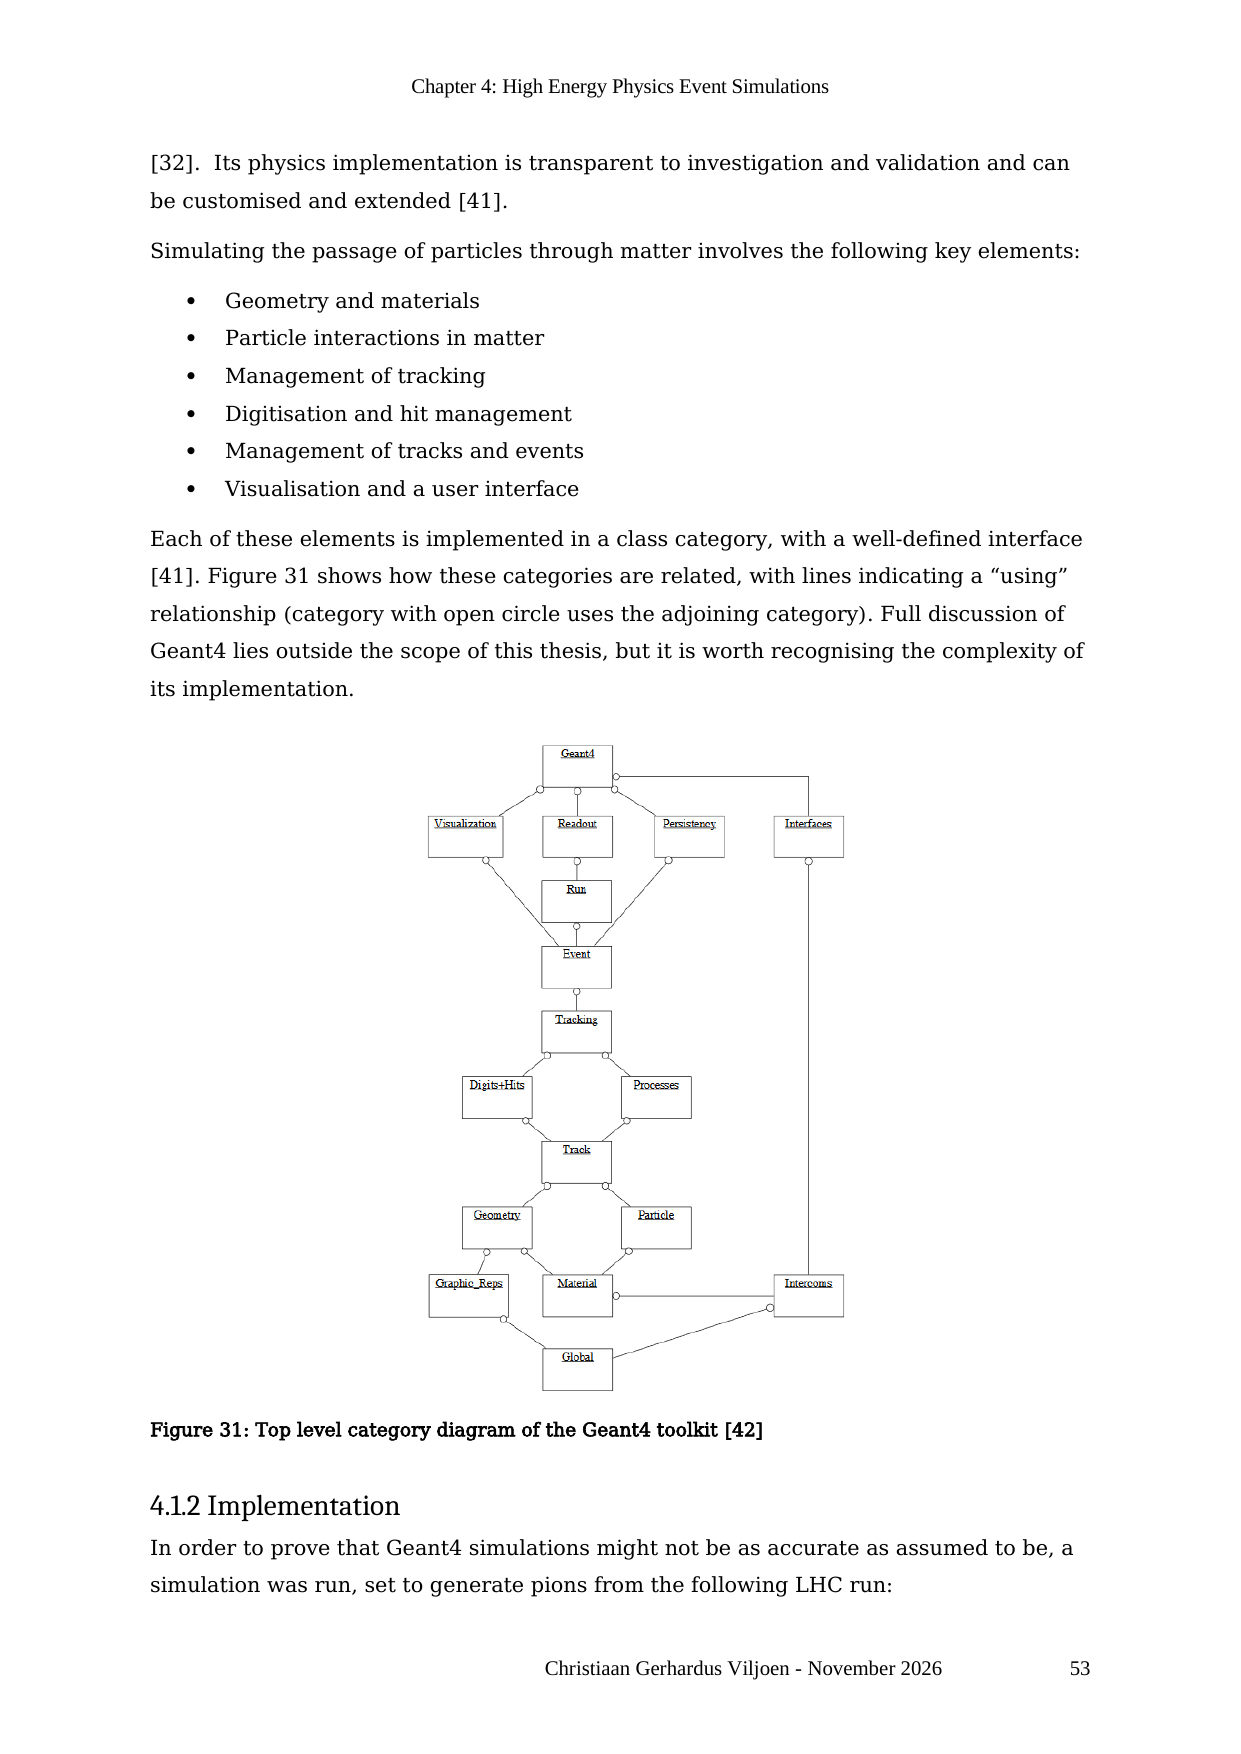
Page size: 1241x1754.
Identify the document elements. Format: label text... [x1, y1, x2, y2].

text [150, 1535, 1090, 1597]
list Geometry and materials [187, 287, 1090, 313]
text Simulating the passage of particles through matter involves the following key elements: [150, 237, 1090, 262]
list Visualisation and a user interface [187, 476, 1090, 501]
picture [345, 725, 895, 1393]
list Management of tracking [187, 363, 1090, 388]
list Management of tracks and events [187, 438, 1090, 463]
text Each of these elements is implemented in a class category, with a well-defined interface . Figure 30 shows how these categories are related, with lines indicating a “using” relationship (category with open circle uses the adjoining category). Full discussion of Geant4 lies outside the scope of this thesis, but it is worth recognising the complexity of its implementation. [150, 526, 1090, 701]
list Particle interactions in matter [187, 325, 1090, 350]
subtitle Implementation [150, 1489, 1090, 1522]
text Figure : Top level category diagram of the Geant4 toolkit [150, 1417, 1090, 1440]
list Digitisation and hit management [187, 400, 1090, 425]
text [150, 150, 1090, 212]
